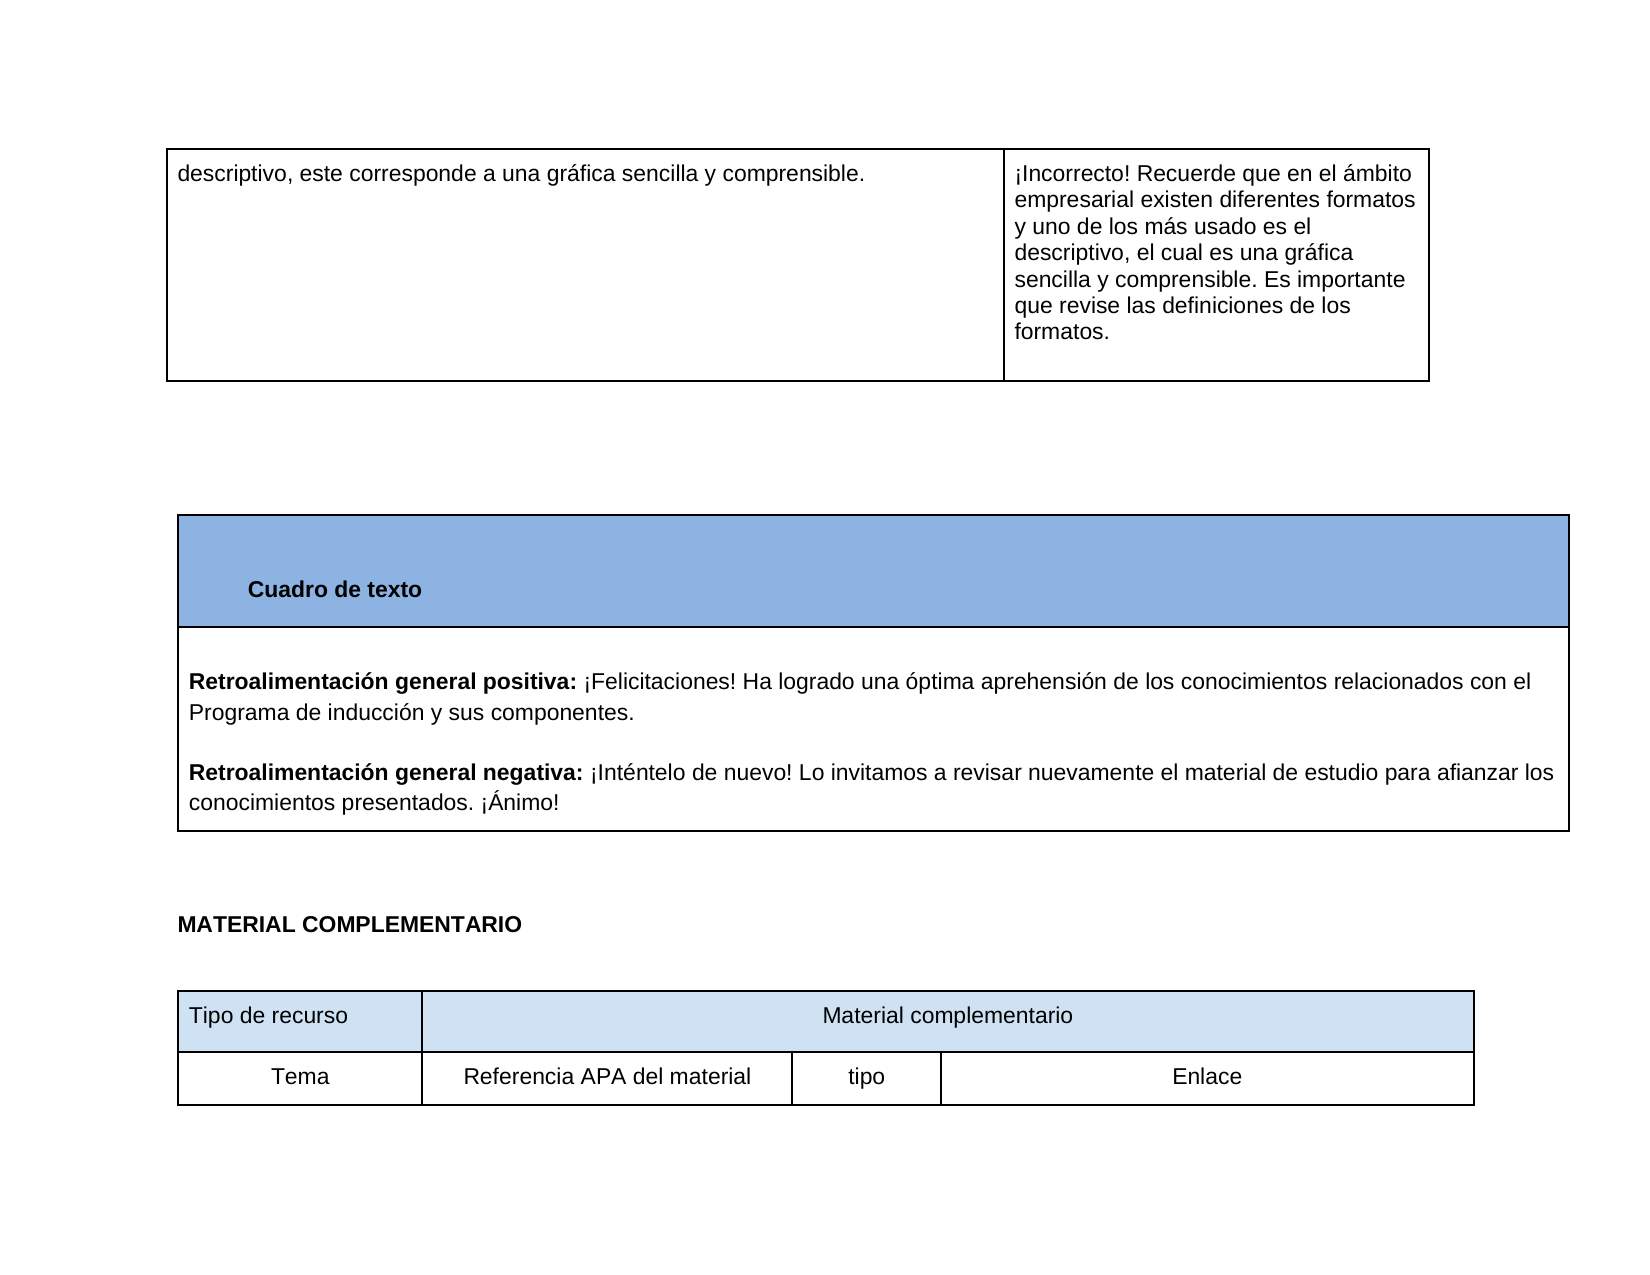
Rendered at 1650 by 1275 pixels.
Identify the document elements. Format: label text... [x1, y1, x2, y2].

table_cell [1005, 150, 1428, 380]
table_cell Tema [179, 1053, 421, 1104]
table_cell Enlace [942, 1053, 1473, 1104]
table_header Tipo de recurso [179, 992, 421, 1051]
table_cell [168, 150, 1003, 380]
table_cell Referencia APA del material [423, 1053, 791, 1104]
table_cell tipo [793, 1053, 940, 1104]
table_cell Retroalimentación general positiva: ¡Felicitaciones! Ha logrado una óptima aprehensión de los conocimientos relacionados con el Programa de inducción y sus componentes. Retroalimentación general negativa: ¡Inténtelo de nuevo! Lo invitamos a revisar nuevamente el material de estudio para afianzar los conocimientos presentados. ¡Ánimo! [179, 628, 1568, 830]
table_header Material complementario [423, 992, 1473, 1051]
text MATERIAL COMPLEMENTARIO [177, 911, 1473, 937]
table_header Cuadro de texto [179, 516, 1568, 626]
